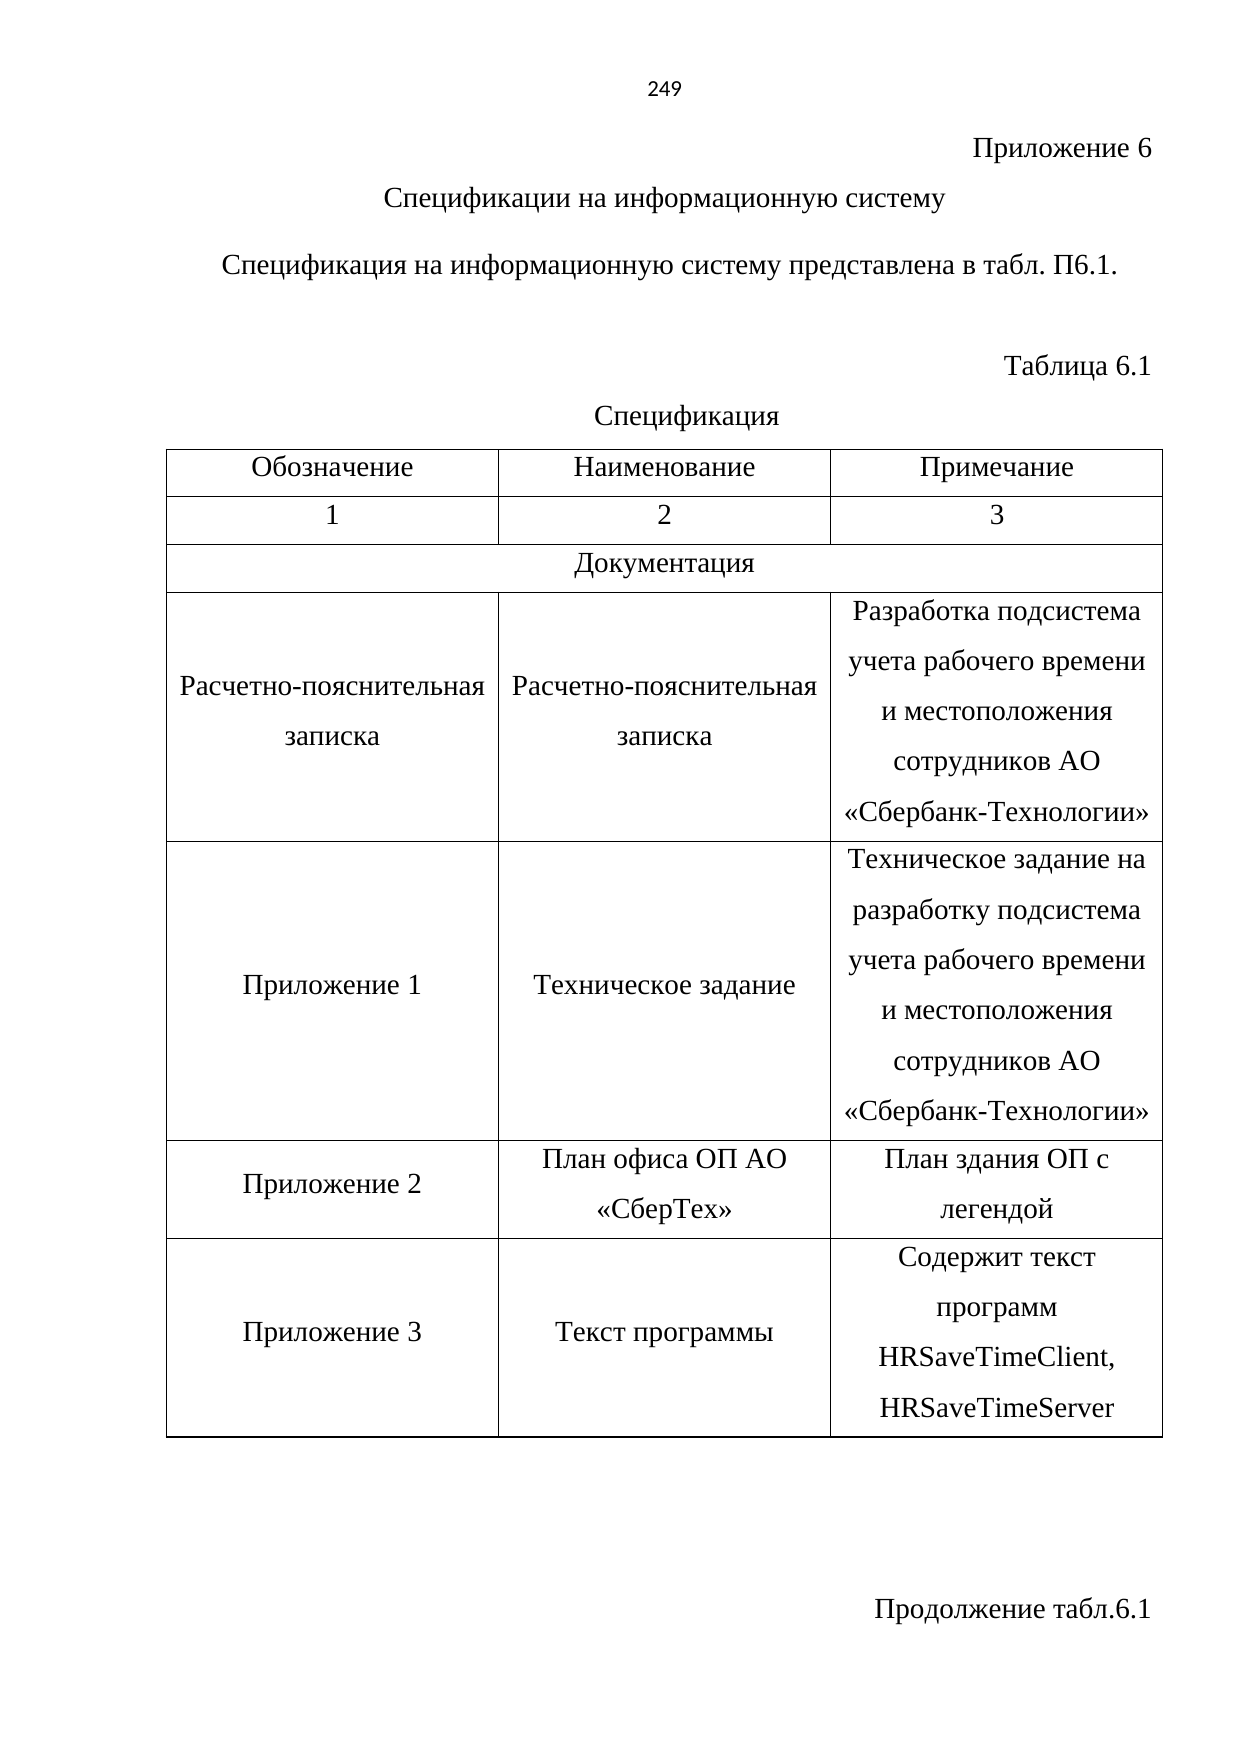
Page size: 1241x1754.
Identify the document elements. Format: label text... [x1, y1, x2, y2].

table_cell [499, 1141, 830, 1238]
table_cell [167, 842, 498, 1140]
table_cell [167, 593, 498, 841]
subtitle Приложение 6 [177, 130, 1152, 163]
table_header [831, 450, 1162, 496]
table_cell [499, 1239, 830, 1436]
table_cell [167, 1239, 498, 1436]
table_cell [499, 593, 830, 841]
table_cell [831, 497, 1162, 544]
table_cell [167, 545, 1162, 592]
text Продолжение табл.6.1 [177, 1591, 1152, 1624]
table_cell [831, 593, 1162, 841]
text Спецификации на информационную систему [177, 180, 1152, 214]
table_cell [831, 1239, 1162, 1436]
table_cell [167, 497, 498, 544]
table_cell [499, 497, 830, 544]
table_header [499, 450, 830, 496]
text Таблица 6.1 [177, 348, 1152, 381]
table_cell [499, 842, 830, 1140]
text Спецификация на информационную систему представлена в табл. П6.1. [177, 247, 1152, 281]
text Спецификация [177, 398, 1152, 432]
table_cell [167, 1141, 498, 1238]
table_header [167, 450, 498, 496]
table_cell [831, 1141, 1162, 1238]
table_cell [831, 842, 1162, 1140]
